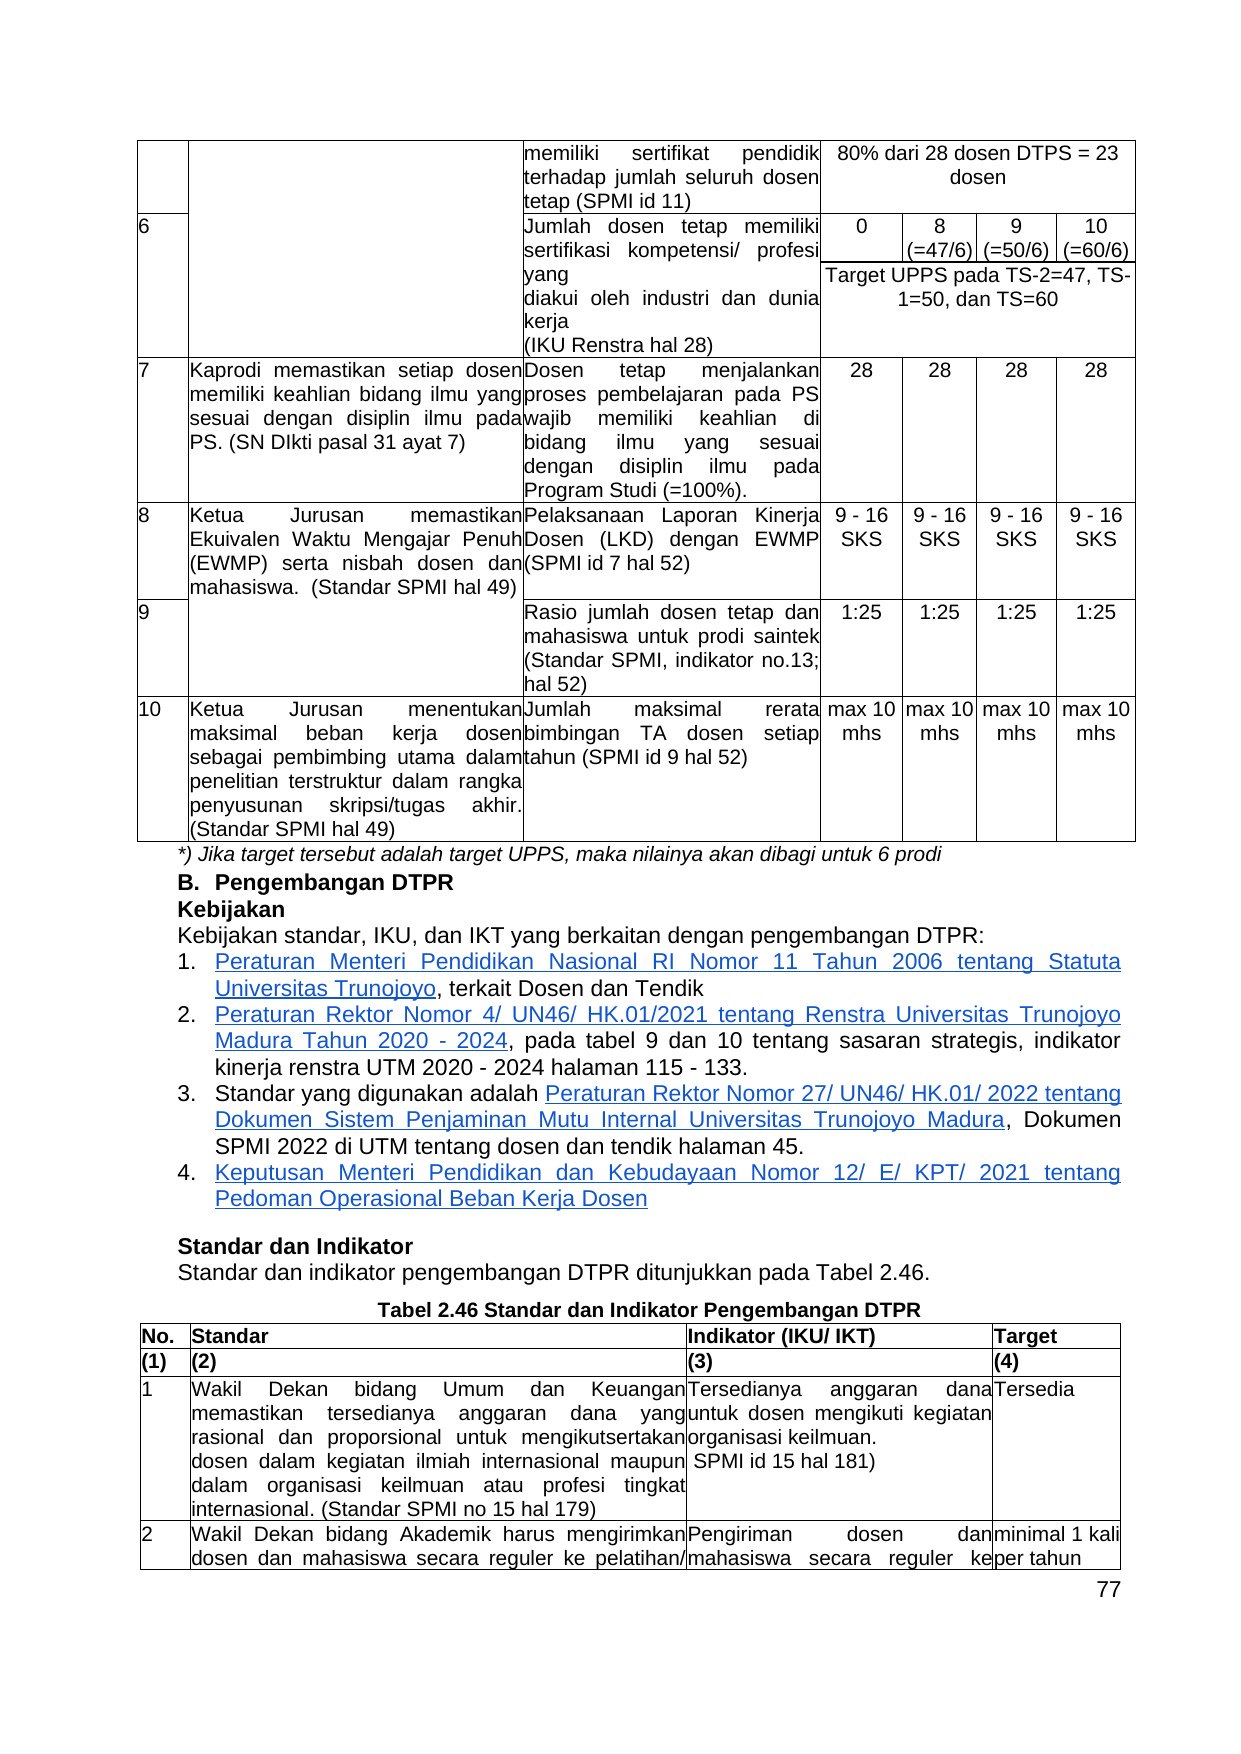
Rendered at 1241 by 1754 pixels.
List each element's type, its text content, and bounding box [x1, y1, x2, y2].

table_cell (4) [993, 1349, 1120, 1376]
table_cell 10 [138, 697, 188, 841]
list Keputusan Menteri Pendidikan dan Kebudayaan Nomor 12/ E/ KPT/ 2021 tentang Pedoman Operasional Beban Kerja Dosen [177, 1159, 1121, 1212]
table_cell 28 [1057, 358, 1135, 502]
table_cell Dosen tetap menjalankan proses pembelajaran pada PS wajib memiliki keahlian di bidang ilmu yang sesuai dengan disiplin ilmu pada Program Studi (=100%). [524, 358, 820, 502]
table_cell 28 [903, 358, 976, 502]
table_cell 9 [138, 600, 188, 696]
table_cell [687, 1521, 992, 1569]
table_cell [993, 1521, 1120, 1569]
table_cell Jumlah dosen tetap memiliki sertifikasi kompetensi/ profesi yang diakui oleh industri dan dunia kerja (IKU Renstra hal 28) [524, 214, 820, 357]
text Kebijakan standar, IKU, dan IKT yang berkaitan dengan pengembangan DTPR: [177, 922, 1121, 948]
text Tabel 2.46 Standar dan Indikator Pengembangan DTPR [177, 1298, 1121, 1322]
text Standar dan Indikator [177, 1233, 1121, 1259]
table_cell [524, 141, 820, 212]
table_cell 9 - 16 SKS [1057, 503, 1135, 599]
table_cell (2) [191, 1349, 686, 1376]
table_header Standar [191, 1324, 686, 1348]
table_cell 8 (=47/6) [903, 214, 976, 261]
table_cell 8 [138, 503, 188, 599]
table_cell Pelaksanaan Laporan Kinerja Dosen (LKD) dengan EWMP (SPMI id 7 hal 52) [524, 503, 820, 599]
table_cell Tersedianya anggaran dana untuk dosen mengikuti kegiatan organisasi keilmuan. SPMI id 15 hal 181) [687, 1377, 992, 1520]
table_cell 9 (=50/6) [977, 214, 1056, 261]
list Standar yang digunakan adalah Peraturan Rektor Nomor 27/ UN46/ HK.01/ 2022 tentang Dokumen Sistem Penjaminan Mutu Internal Universitas Trunojoyo Madura, Dokumen SPMI 2022 di UTM tentang dosen dan tendik halaman 45. [177, 1080, 1121, 1159]
table_cell max 10 mhs [903, 697, 976, 841]
table_cell 1:25 [821, 600, 902, 696]
table_cell Target UPPS pada TS-2=47, TS-1=50, dan TS=60 [821, 263, 1135, 357]
table_cell 5 [138, 141, 188, 212]
table_cell 9 - 16 SKS [977, 503, 1056, 599]
table_cell 9 - 16 SKS [821, 503, 902, 599]
table_header Target [993, 1324, 1120, 1348]
table_cell (1) [141, 1349, 190, 1376]
text Standar dan indikator pengembangan DTPR ditunjukkan pada Tabel 2.46. [177, 1259, 1121, 1285]
table_cell 10 (=60/6) [1057, 214, 1135, 261]
text Kebijakan [177, 896, 1121, 922]
table_cell Ketua Jurusan memastikan Ekuivalen Waktu Mengajar Penuh (EWMP) serta nisbah dosen dan mahasiswa. (Standar SPMI hal 49) [189, 503, 523, 696]
table_cell Tersedia [993, 1377, 1120, 1520]
table_cell 7 [138, 358, 188, 502]
table_cell max 10 mhs [1057, 697, 1135, 841]
table_cell Wakil Dekan bidang Umum dan Keuangan memastikan tersedianya anggaran dana yang rasional dan proporsional untuk mengikutsertakan dosen dalam kegiatan ilmiah internasional maupun dalam organisasi keilmuan atau profesi tingkat internasional. (Standar SPMI no 15 hal 179) [191, 1377, 686, 1520]
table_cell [191, 1521, 686, 1569]
list Peraturan Rektor Nomor 4/ UN46/ HK.01/2021 tentang Renstra Universitas Trunojoyo Madura Tahun 2020 - 2024, pada tabel 9 dan 10 tentang sasaran strategis, indikator kinerja renstra UTM 2020 - 2024 halaman 115 - 133. [177, 1001, 1121, 1080]
table_cell Ketua Jurusan menentukan maksimal beban kerja dosen sebagai pembimbing utama dalam penelitian terstruktur dalam rangka penyusunan skripsi/tugas akhir. (Standar SPMI hal 49) [189, 697, 523, 841]
table_cell Kaprodi memastikan setiap dosen memiliki keahlian bidang ilmu yang sesuai dengan disiplin ilmu pada PS. (SN DIkti pasal 31 ayat 7) [189, 358, 523, 502]
table_cell Jumlah maksimal rerata bimbingan TA dosen setiap tahun (SPMI id 9 hal 52) [524, 697, 820, 841]
table_cell 28 [821, 358, 902, 502]
table_cell 1:25 [977, 600, 1056, 696]
table_header No. [141, 1324, 190, 1348]
table_cell 1:25 [1057, 600, 1135, 696]
text *) Jika target tersebut adalah target UPPS, maka nilainya akan dibagi untuk 6 prodi [177, 842, 1121, 866]
table_cell 2 [141, 1521, 190, 1569]
table_cell (3) [687, 1349, 992, 1376]
table_cell 1:25 [903, 600, 976, 696]
table_header Indikator (IKU/ IKT) [687, 1324, 992, 1348]
list Pengembangan DTPR [177, 869, 1121, 896]
table_cell 80% dari 28 dosen DTPS = 23 dosen [821, 141, 1135, 212]
list Peraturan Menteri Pendidikan Nasional RI Nomor 11 Tahun 2006 tentang Statuta Universitas Trunojoyo, terkait Dosen dan Tendik [177, 948, 1121, 1001]
table_cell max 10 mhs [821, 697, 902, 841]
table_cell 28 [977, 358, 1056, 502]
table_cell 0 [821, 214, 902, 261]
table_cell Rasio jumlah dosen tetap dan mahasiswa untuk prodi saintek (Standar SPMI, indikator no.13; hal 52) [524, 600, 820, 696]
table_cell 9 - 16 SKS [903, 503, 976, 599]
table_cell 6 [138, 214, 188, 357]
table_cell max 10 mhs [977, 697, 1056, 841]
table_cell 1 [141, 1377, 190, 1520]
